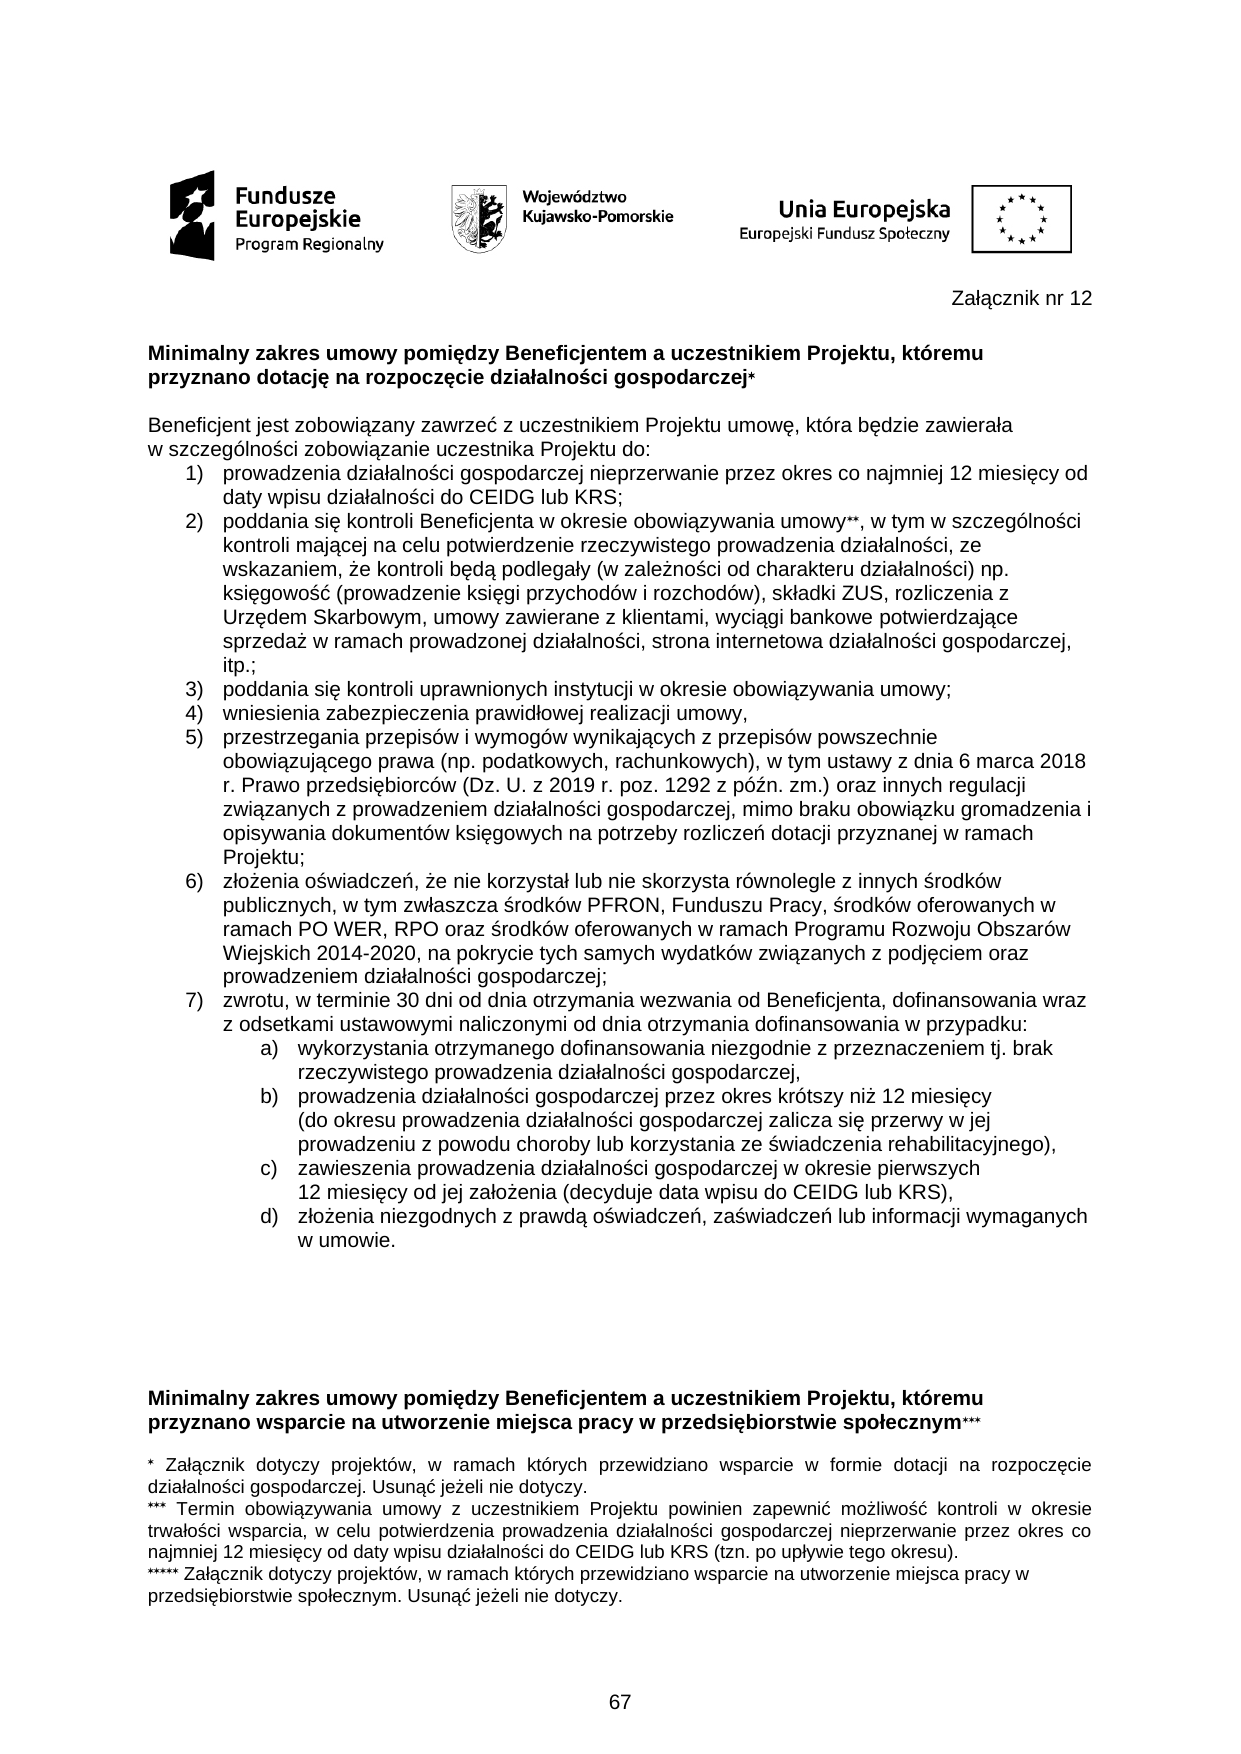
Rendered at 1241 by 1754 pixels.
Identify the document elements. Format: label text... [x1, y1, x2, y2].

text Beneficjent jest zobowiązany zawrzeć z uczestnikiem Projektu umowę, która będzie zawierała w szczególności zobowiązanie uczestnika Projektu do: [148, 413, 1092, 461]
list wykorzystania otrzymanego dofinansowania niezgodnie z przeznaczeniem tj. brak rzeczywistego prowadzenia działalności gospodarczej, [260, 1036, 1092, 1084]
list zwrotu, w terminie 30 dni od dnia otrzymania wezwania od Beneficjenta, dofinansowania wraz z odsetkami ustawowymi naliczonymi od dnia otrzymania dofinansowania w przypadku: [185, 988, 1092, 1036]
list prowadzenia działalności gospodarczej nieprzerwanie przez okres co najmniej 12 miesięcy od daty wpisu działalności do CEIDG lub KRS; [185, 461, 1092, 509]
list złożenia oświadczeń, że nie korzystał lub nie skorzysta równolegle z innych środków publicznych, w tym zwłaszcza środków PFRON, Funduszu Pracy, środków oferowanych w ramach PO WER, RPO oraz środków oferowanych w ramach Programu Rozwoju Obszarów Wiejskich 2014-2020, na pokrycie tych samych wydatków związanych z podjęciem oraz prowadzeniem działalności gospodarczej; [185, 868, 1092, 988]
text Załącznik nr 12 [148, 286, 1092, 310]
list przestrzegania przepisów i wymogów wynikających z przepisów powszechnie obowiązującego prawa (np. podatkowych, rachunkowych), w tym ustawy z dnia 6 marca 2018 r. Prawo przedsiębiorców (Dz. U. z 2019 r. poz. 1292 z późn. zm.) oraz innych regulacji związanych z prowadzeniem działalności gospodarczej, mimo braku obowiązku gromadzenia i opisywania dokumentów księgowych na potrzeby rozliczeń dotacji przyznanej w ramach Projektu; [185, 725, 1092, 868]
text Minimalny zakres umowy pomiędzy Beneficjentem a uczestnikiem Projektu, któremu przyznano wsparcie na utworzenie miejsca pracy w przedsiębiorstwie społecznym [148, 1386, 1092, 1434]
list prowadzenia działalności gospodarczej przez okres krótszy niż 12 miesięcy (do okresu prowadzenia działalności gospodarczej zalicza się przerwy w jej prowadzeniu z powodu choroby lub korzystania ze świadczenia rehabilitacyjnego), [260, 1084, 1092, 1156]
list poddania się kontroli uprawnionych instytucji w okresie obowiązywania umowy; [185, 677, 1092, 701]
list złożenia niezgodnych z prawdą oświadczeń, zaświadczeń lub informacji wymaganych w umowie. [260, 1204, 1092, 1252]
text Minimalny zakres umowy pomiędzy Beneficjentem a uczestnikiem Projektu, któremu przyznano dotację na rozpoczęcie działalności gospodarczej [148, 341, 1092, 389]
list poddania się kontroli Beneficjenta w okresie obowiązywania umowy, w tym w szczególności kontroli mającej na celu potwierdzenie rzeczywistego prowadzenia działalności, ze wskazaniem, że kontroli będą podlegały (w zależności od charakteru działalności) np. księgowość (prowadzenie księgi przychodów i rozchodów), składki ZUS, rozliczenia z Urzędem Skarbowym, umowy zawierane z klientami, wyciągi bankowe potwierdzające sprzedaż w ramach prowadzonej działalności, strona internetowa działalności gospodarczej, itp.; [185, 509, 1092, 677]
list zawieszenia prowadzenia działalności gospodarczej w okresie pierwszych 12 miesięcy od jej założenia (decyduje data wpisu do CEIDG lub KRS), [260, 1156, 1092, 1204]
picture [147, 147, 1094, 282]
list wniesienia zabezpieczenia prawidłowej realizacji umowy, [185, 701, 1092, 725]
